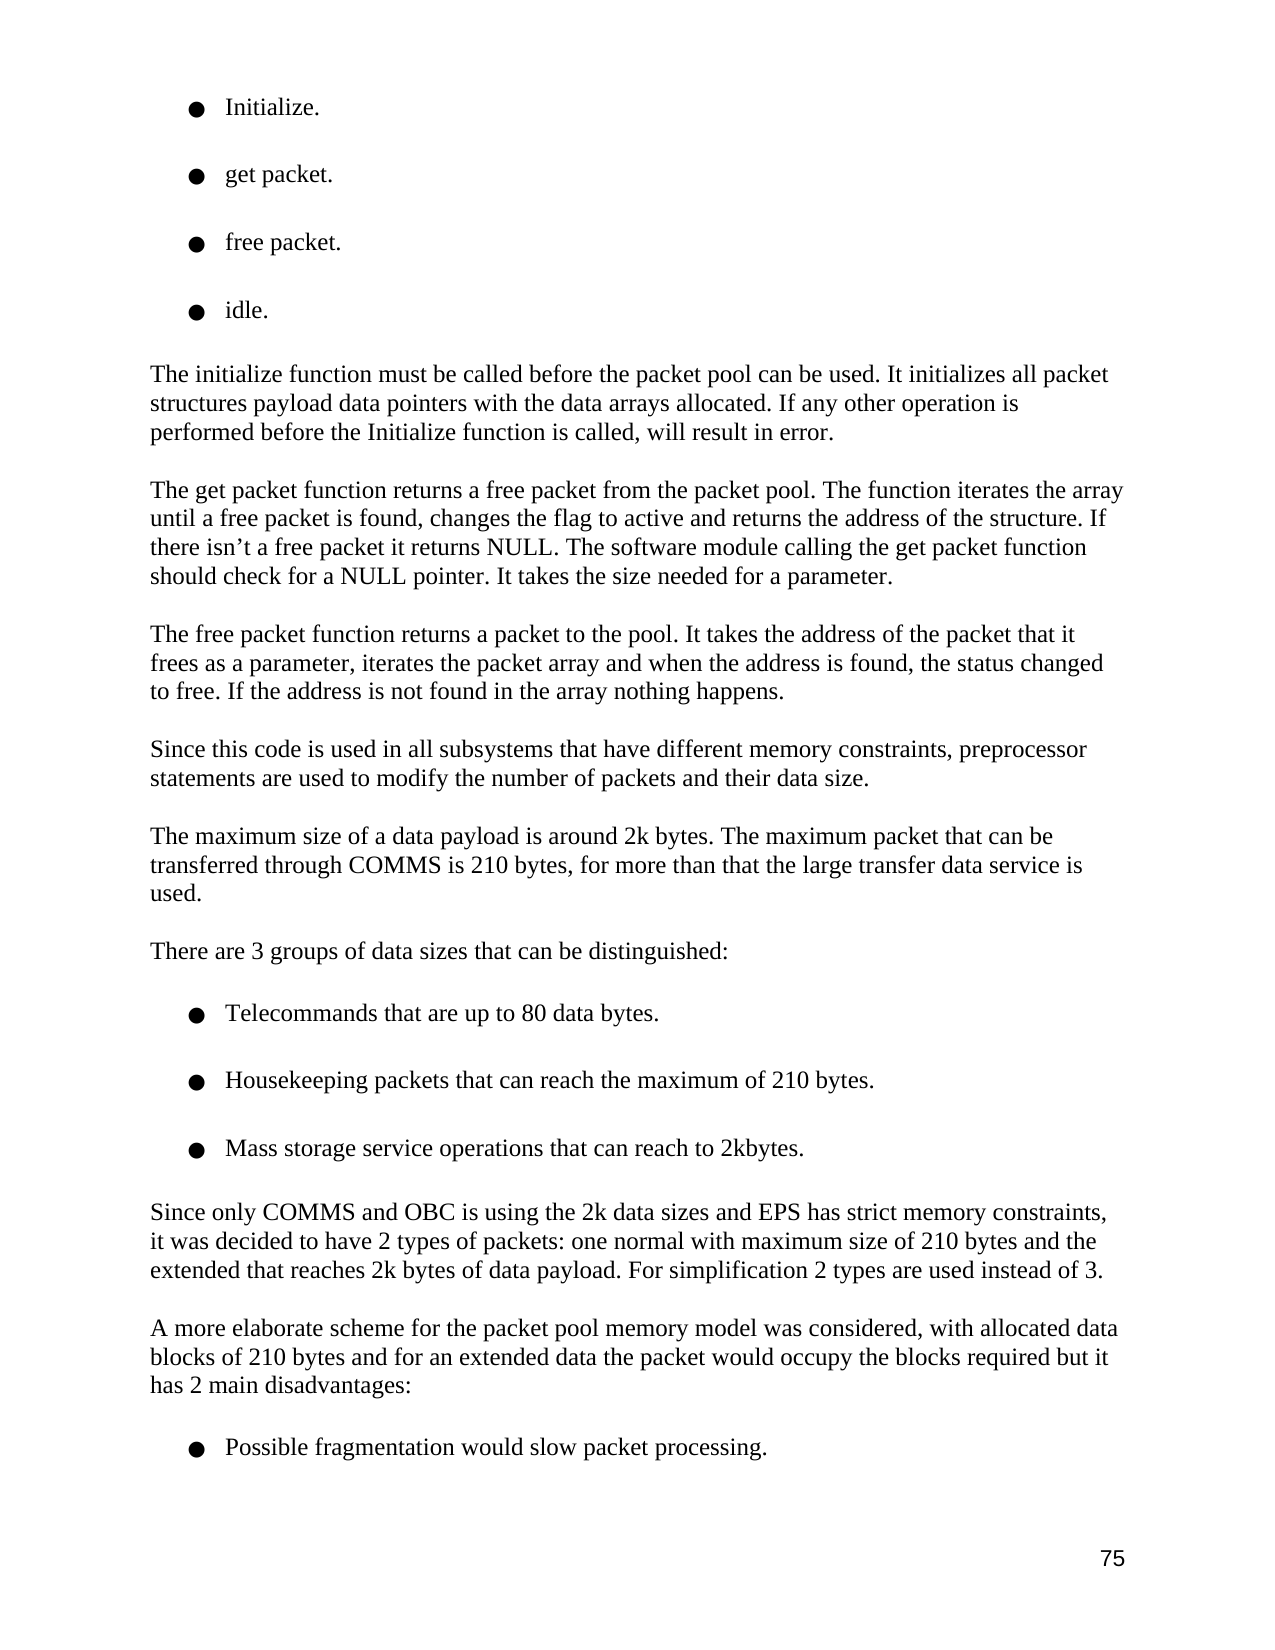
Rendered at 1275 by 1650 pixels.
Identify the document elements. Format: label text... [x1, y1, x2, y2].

list Initialize. [187, 84, 1125, 127]
list Mass storage service operations that can reach to 2kbytes. [187, 1126, 1125, 1168]
text The get packet function returns a free packet from the packet pool. The function iterates the array until a free packet is found, changes the flag to active and returns the address of the structure. If there isn’t a free packet it returns NULL. The software module calling the get packet function should check for a NULL pointer. It takes the size needed for a parameter. [150, 475, 1125, 590]
text A more elaborate scheme for the packet pool memory model was considered, with allocated data blocks of 210 bytes and for an extended data the packet would occupy the blocks required but it has 2 main disadvantages: [150, 1313, 1125, 1399]
list get packet. [187, 152, 1125, 195]
text Since only COMMS and OBC is using the 2k data sizes and EPS has strict memory constraints, it was decided to have 2 types of packets: one normal with maximum size of 210 bytes and the extended that reaches 2k bytes of data payload. For simplification 2 types are used instead of 3. [150, 1197, 1125, 1284]
text The maximum size of a data payload is around 2k bytes. The maximum packet that can be transferred through COMMS is 210 bytes, for more than that the large transfer data service is used. [150, 821, 1125, 907]
text Since this code is used in all subsystems that have different memory constraints, preprocessor statements are used to modify the number of packets and their data size. [150, 734, 1125, 792]
list Housekeeping packets that can reach the maximum of 210 bytes. [187, 1058, 1125, 1101]
text The initialize function must be called before the packet pool can be used. It initializes all packet structures payload data pointers with the data arrays allocated. If any other operation is performed before the Initialize function is called, will result in error. [150, 359, 1125, 446]
list Possible fragmentation would slow packet processing. [187, 1424, 1125, 1467]
list free packet. [187, 220, 1125, 262]
text The free packet function returns a packet to the pool. It takes the address of the packet that it frees as a parameter, iterates the packet array and when the address is found, the status changed to free. If the address is not found in the array nothing happens. [150, 619, 1125, 705]
text There are 3 groups of data sizes that can be distinguished: [150, 936, 1125, 965]
list Telecommands that are up to 80 data bytes. [187, 990, 1125, 1033]
list idle. [187, 287, 1125, 330]
